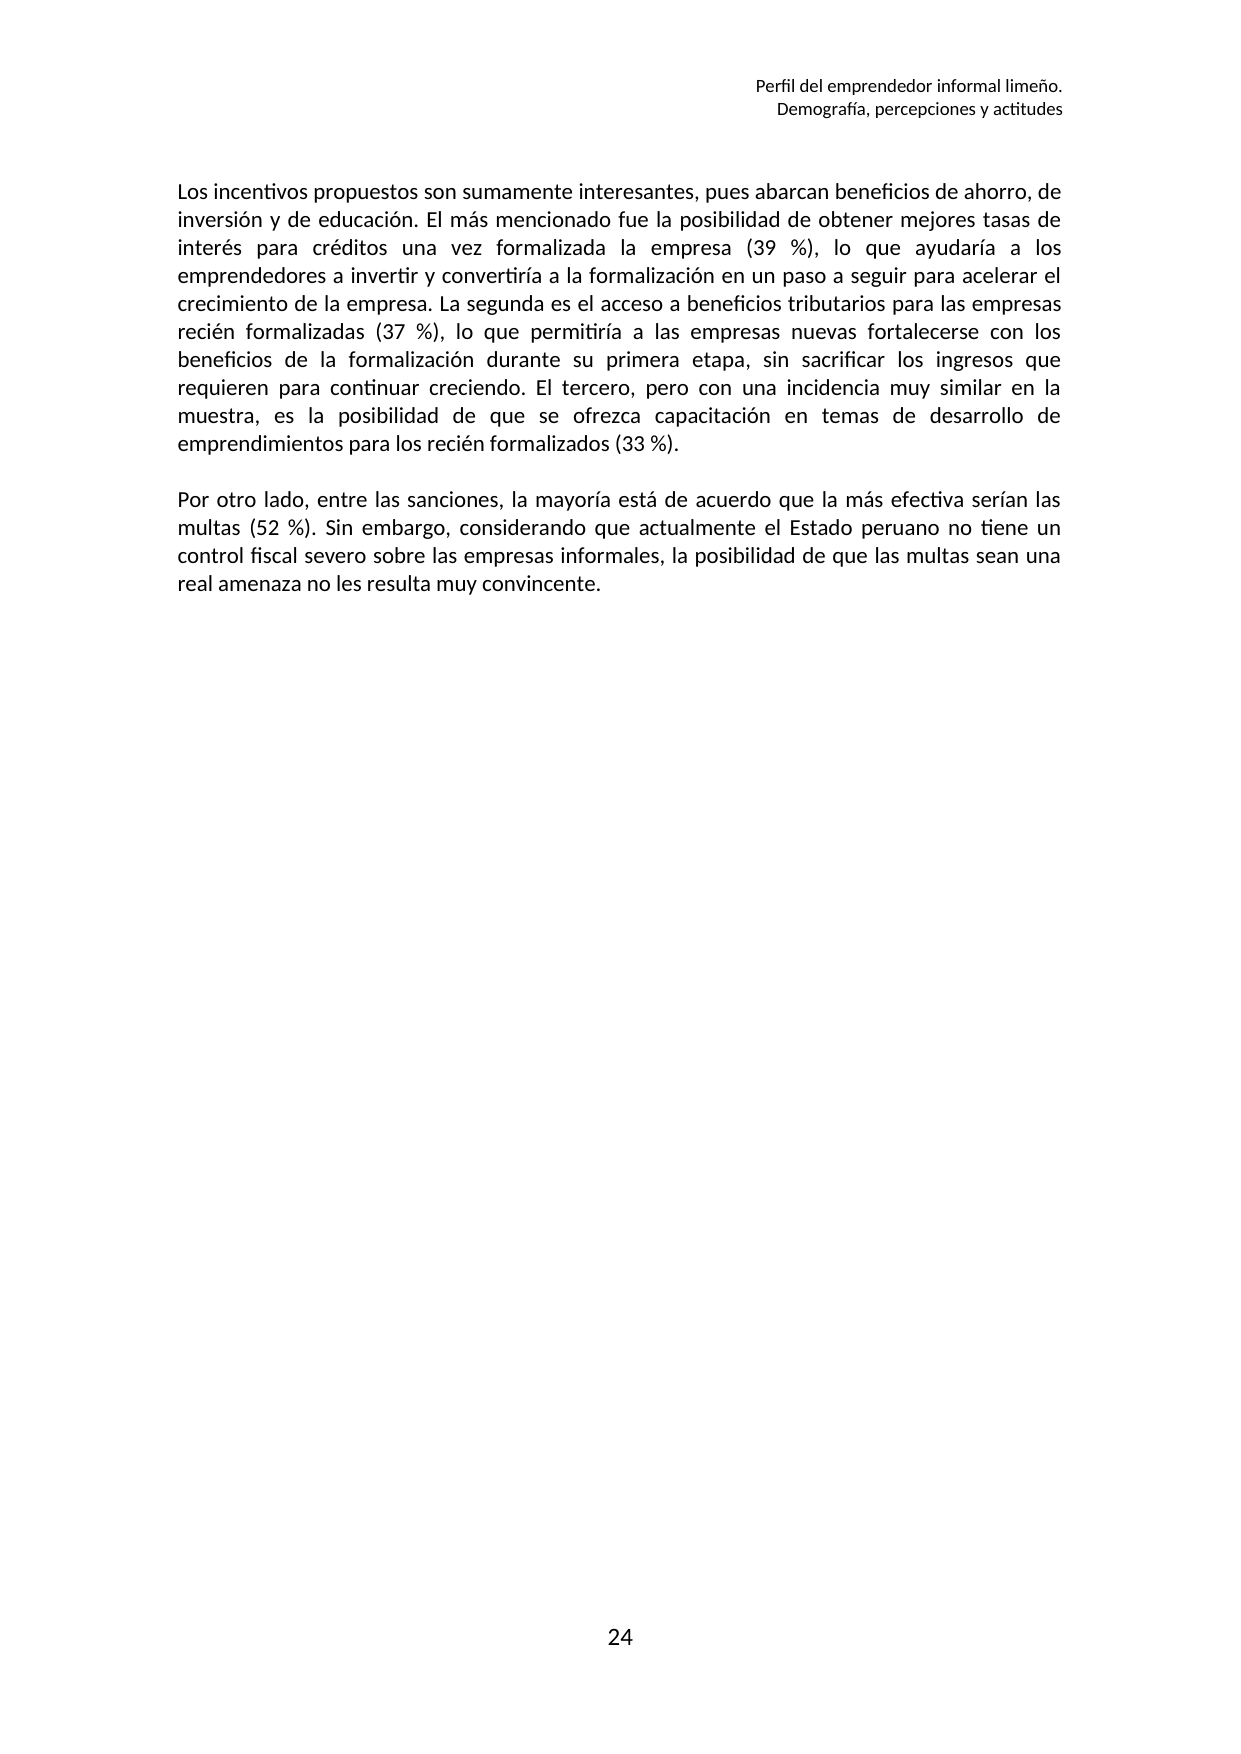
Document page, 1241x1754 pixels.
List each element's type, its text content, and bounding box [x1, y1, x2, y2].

text Los incentivos propuestos son sumamente interesantes, pues abarcan beneficios de ahorro, de inversión y de educación. El más mencionado fue la posibilidad de obtener mejores tasas de interés para créditos una vez formalizada la empresa (39 %), lo que ayudaría a los emprendedores a invertir y convertiría a la formalización en un paso a seguir para acelerar el crecimiento de la empresa. La segunda es el acceso a beneficios tributarios para las empresas recién formalizadas (37 %), lo que permitiría a las empresas nuevas fortalecerse con los beneficios de la formalización durante su primera etapa, sin sacrificar los ingresos que requieren para continuar creciendo. El tercero, pero con una incidencia muy similar en la muestra, es la posibilidad de que se ofrezca capacitación en temas de desarrollo de emprendimientos para los recién formalizados (33 %). [177, 177, 1063, 457]
text Por otro lado, entre las sanciones, la mayoría está de acuerdo que la más efectiva serían las multas (52 %). Sin embargo, considerando que actualmente el Estado peruano no tiene un control fiscal severo sobre las empresas informales, la posibilidad de que las multas sean una real amenaza no les resulta muy convincente. [177, 485, 1063, 597]
